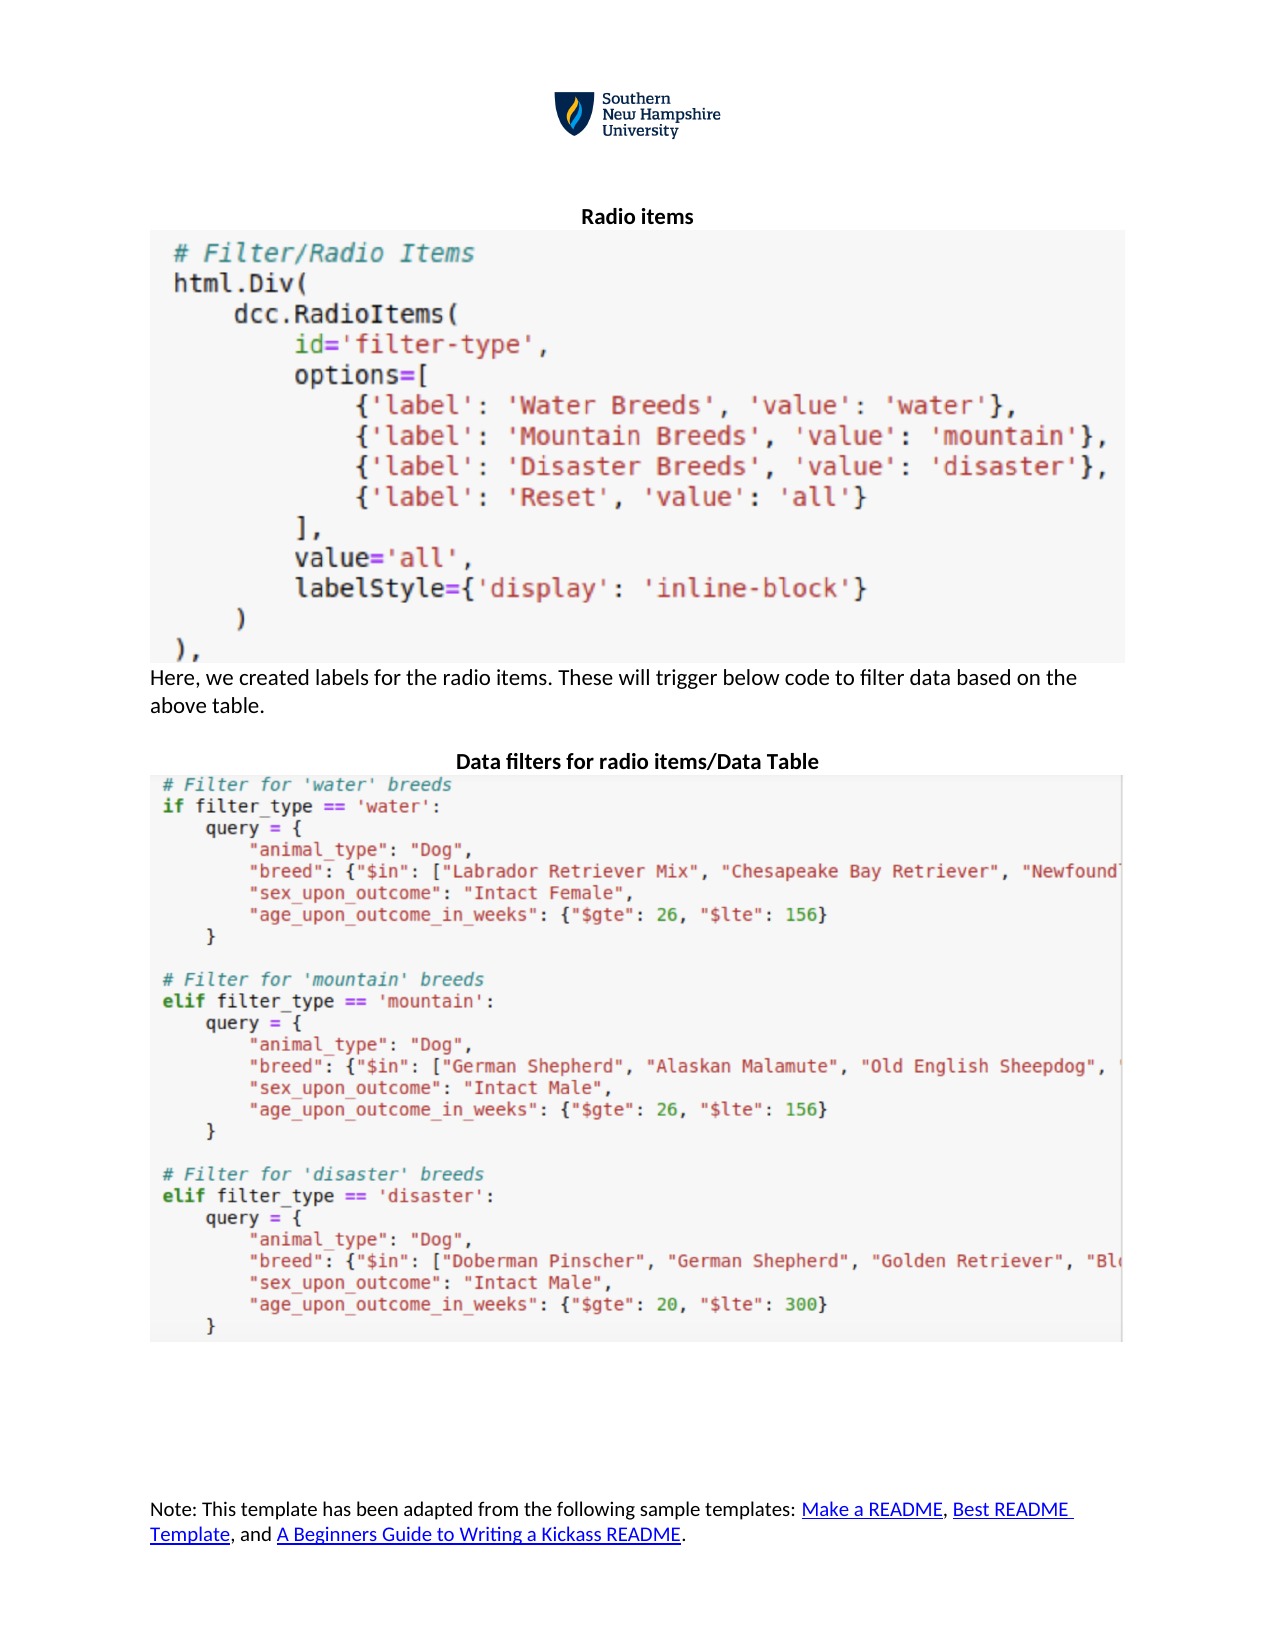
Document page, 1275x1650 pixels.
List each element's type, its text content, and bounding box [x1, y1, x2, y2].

text Data filters for radio items/Data Table [150, 747, 1125, 775]
text Radio items [150, 202, 1125, 230]
picture [150, 230, 1125, 663]
text Here, we created labels for the radio items. These will trigger below code to filter data based on the above table. [150, 663, 1125, 719]
picture [546, 75, 729, 154]
picture [150, 775, 1125, 1342]
